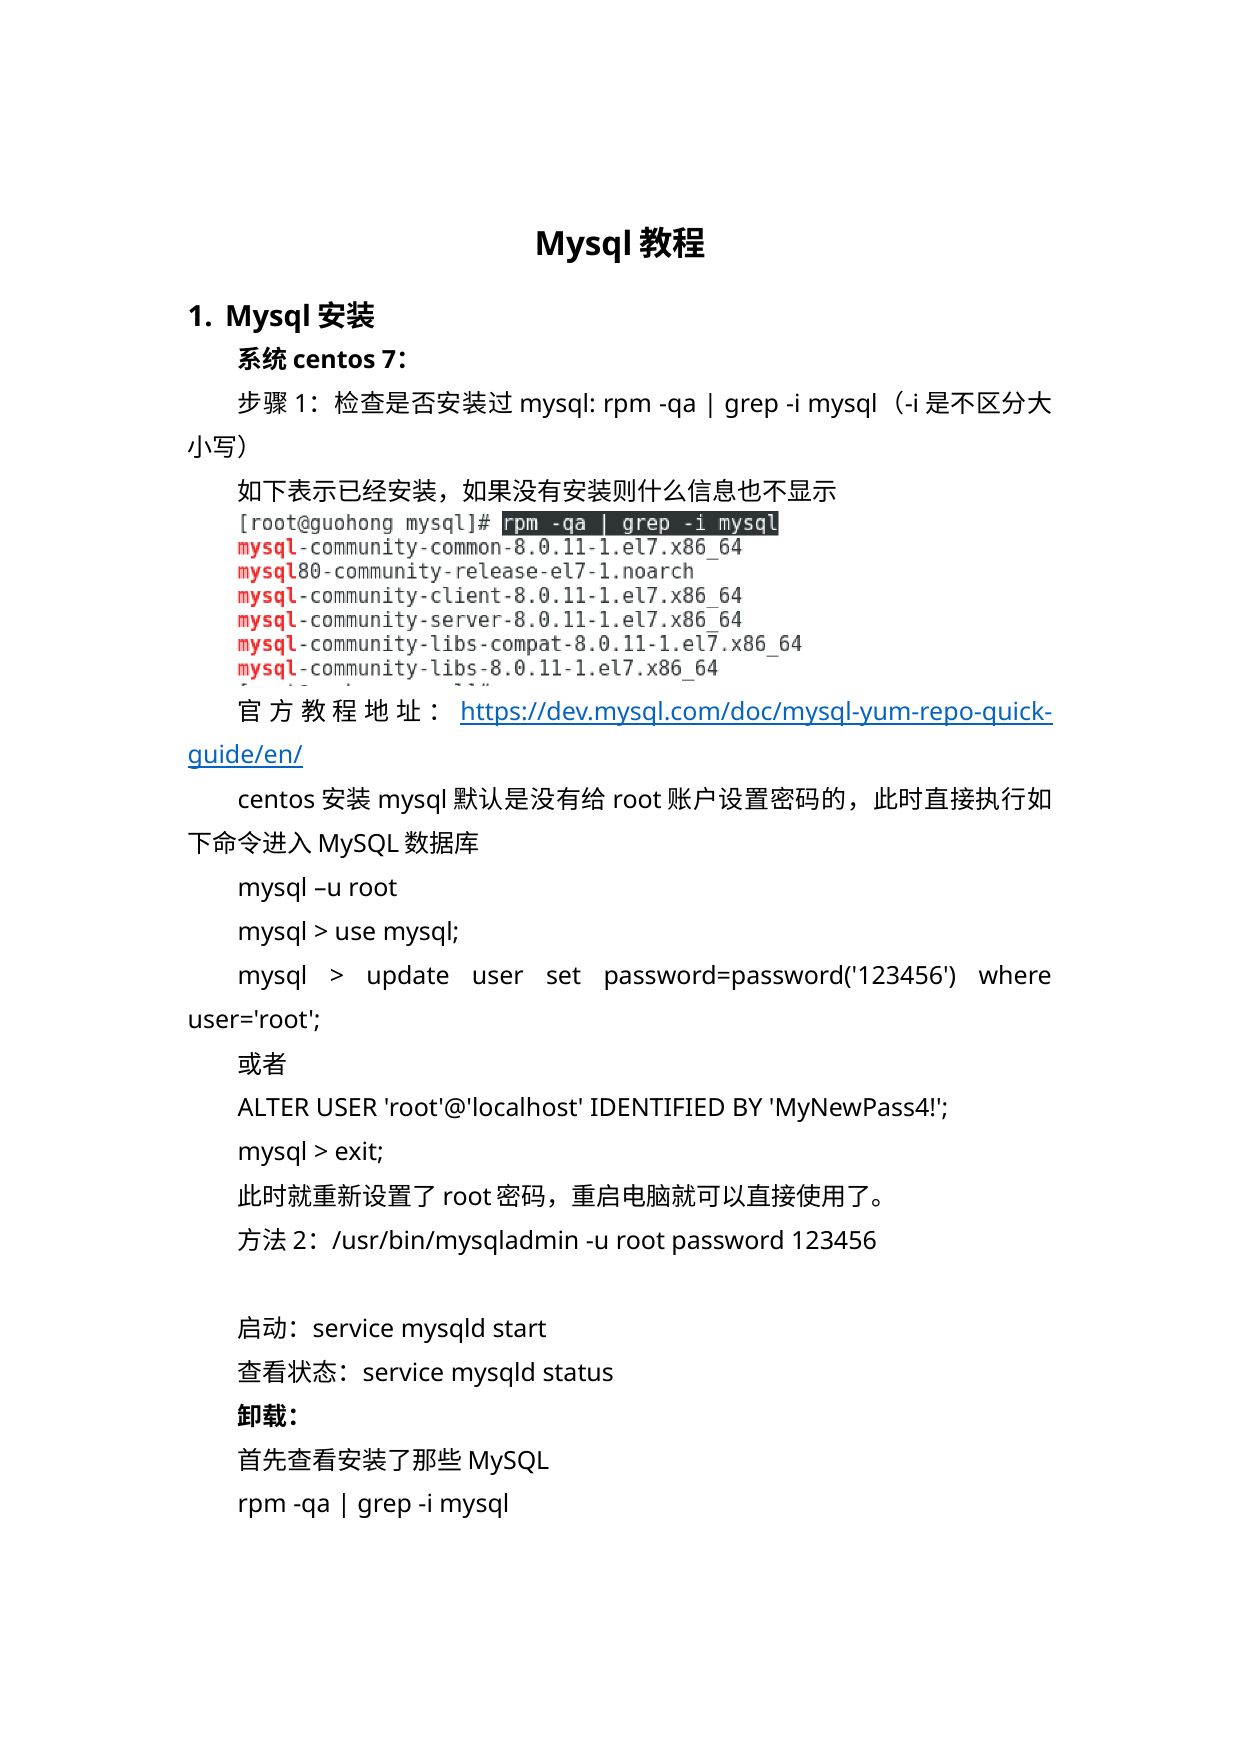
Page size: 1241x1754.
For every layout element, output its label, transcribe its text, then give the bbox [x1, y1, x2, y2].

title Mysql教程 [187, 197, 1053, 285]
list 或者 [187, 1040, 1053, 1084]
list mysql –u root [187, 864, 1053, 908]
list 官方教程地址：https://dev.mysql.com/doc/mysql-yum-repo-quick-guide/en/ [187, 688, 1053, 776]
list 卸载： [187, 1393, 1053, 1437]
list mysql > update user set password=password('123456') where user='root'; [187, 952, 1053, 1040]
picture [237, 511, 833, 686]
list mysql > use mysql; [187, 908, 1053, 952]
list ALTER USER 'root'@'localhost' IDENTIFIED BY 'MyNewPass4!'; [187, 1084, 1053, 1128]
list centos安装mysql默认是没有给root账户设置密码的，此时直接执行如下命令进入MySQL数据库 [187, 776, 1053, 864]
list rpm -qa | grep -i mysql [187, 1481, 1053, 1525]
list 步骤1：检查是否安装过mysql: rpm -qa | grep -i mysql（-i是不区分大小写） [187, 379, 1053, 468]
list 首先查看安装了那些MySQL [187, 1437, 1053, 1481]
list mysql > exit; [187, 1128, 1053, 1173]
list 方法2：/usr/bin/mysqladmin -u root password 123456 [187, 1217, 1053, 1261]
list 启动：service mysqld start [187, 1305, 1053, 1349]
list 如下表示已经安装，如果没有安装则什么信息也不显示 [187, 468, 1053, 512]
list 此时就重新设置了root密码，重启电脑就可以直接使用了。 [187, 1173, 1053, 1217]
list 查看状态：service mysqld status [187, 1349, 1053, 1393]
list Mysql安装 [187, 291, 1053, 335]
list 系统centos 7： [187, 335, 1053, 379]
